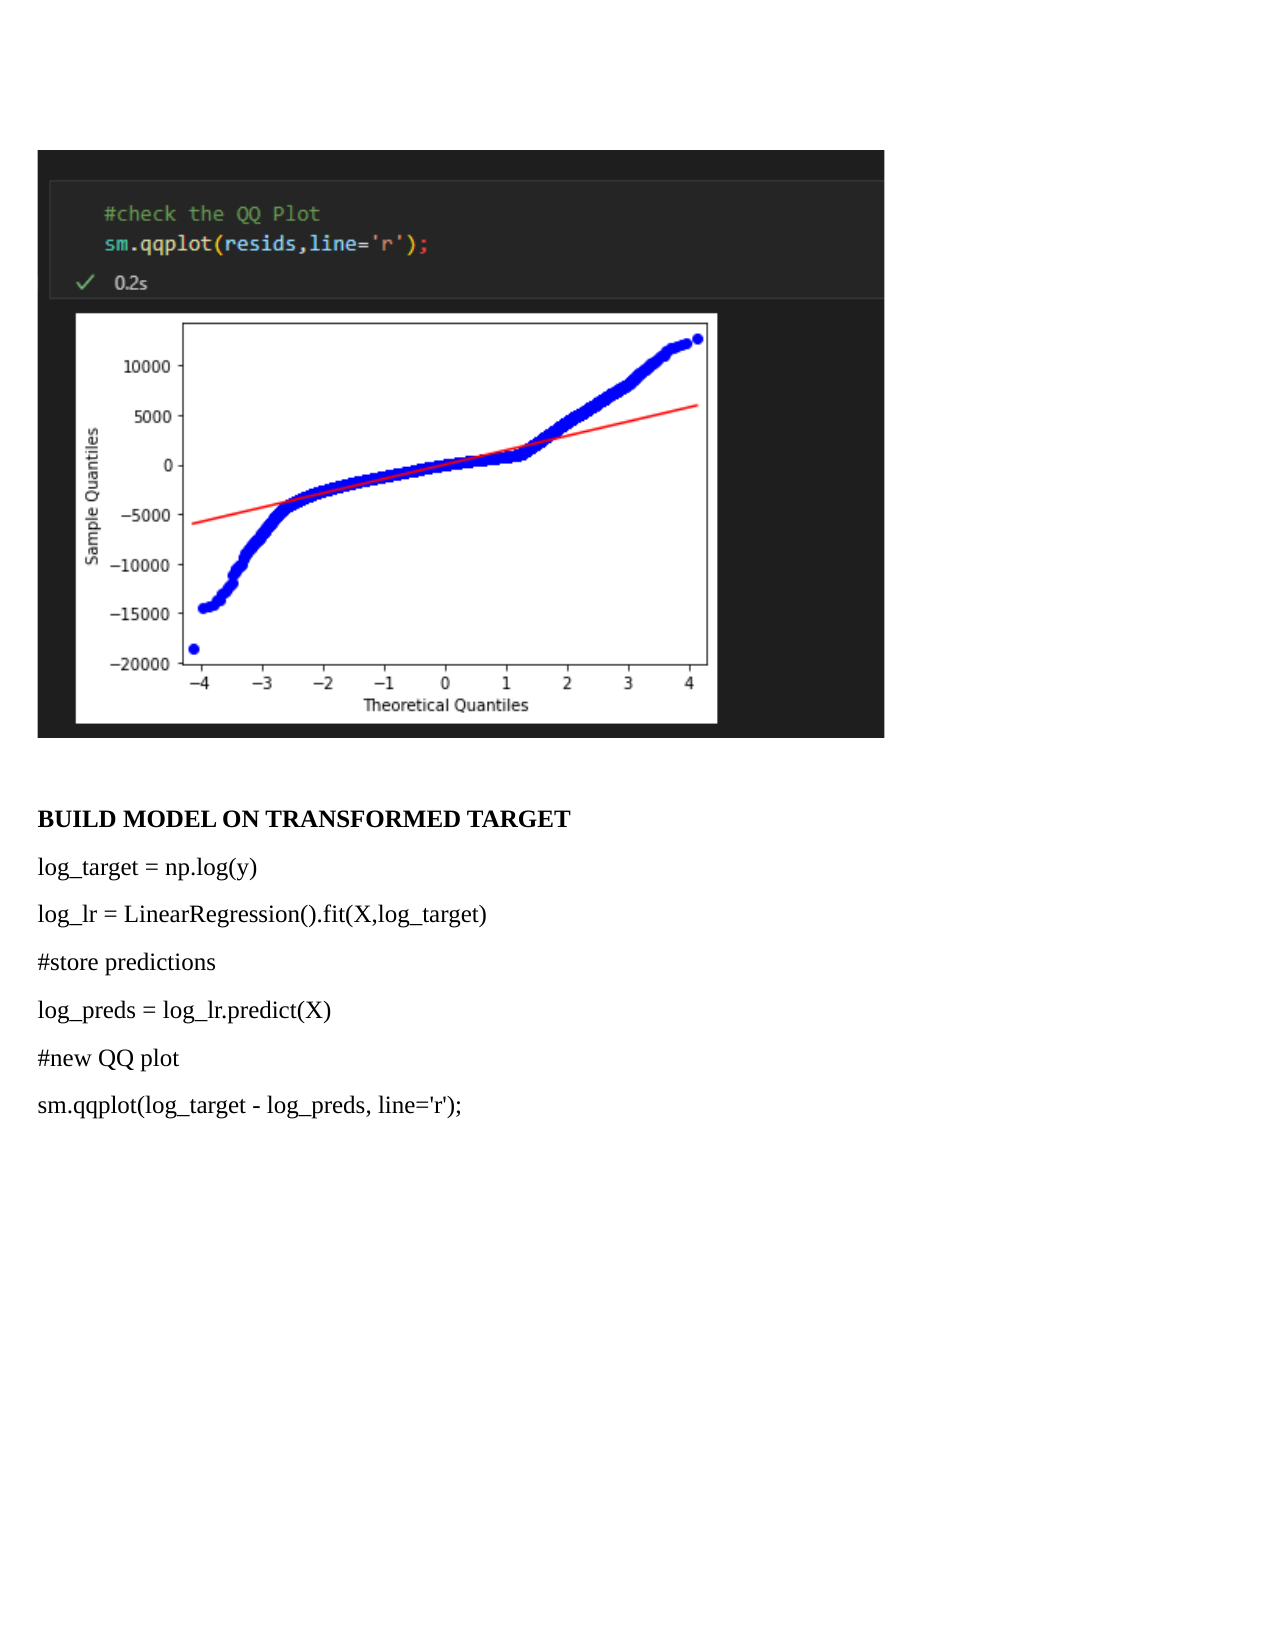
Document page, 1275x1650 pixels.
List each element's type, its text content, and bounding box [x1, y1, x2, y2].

text BUILD MODEL ON TRANSFORMED TARGET [37, 804, 1191, 833]
text #store predictions [37, 947, 1191, 976]
text log_target = np.log(y) [37, 852, 1191, 881]
text sm.qqplot(log_target - log_preds, line='r'); [37, 1090, 1191, 1119]
picture [37, 150, 885, 738]
text log_lr = LinearRegression().fit(X,log_target) [37, 899, 1191, 928]
text log_preds = log_lr.predict(X) [37, 995, 1191, 1024]
text #new QQ plot [37, 1043, 1191, 1071]
